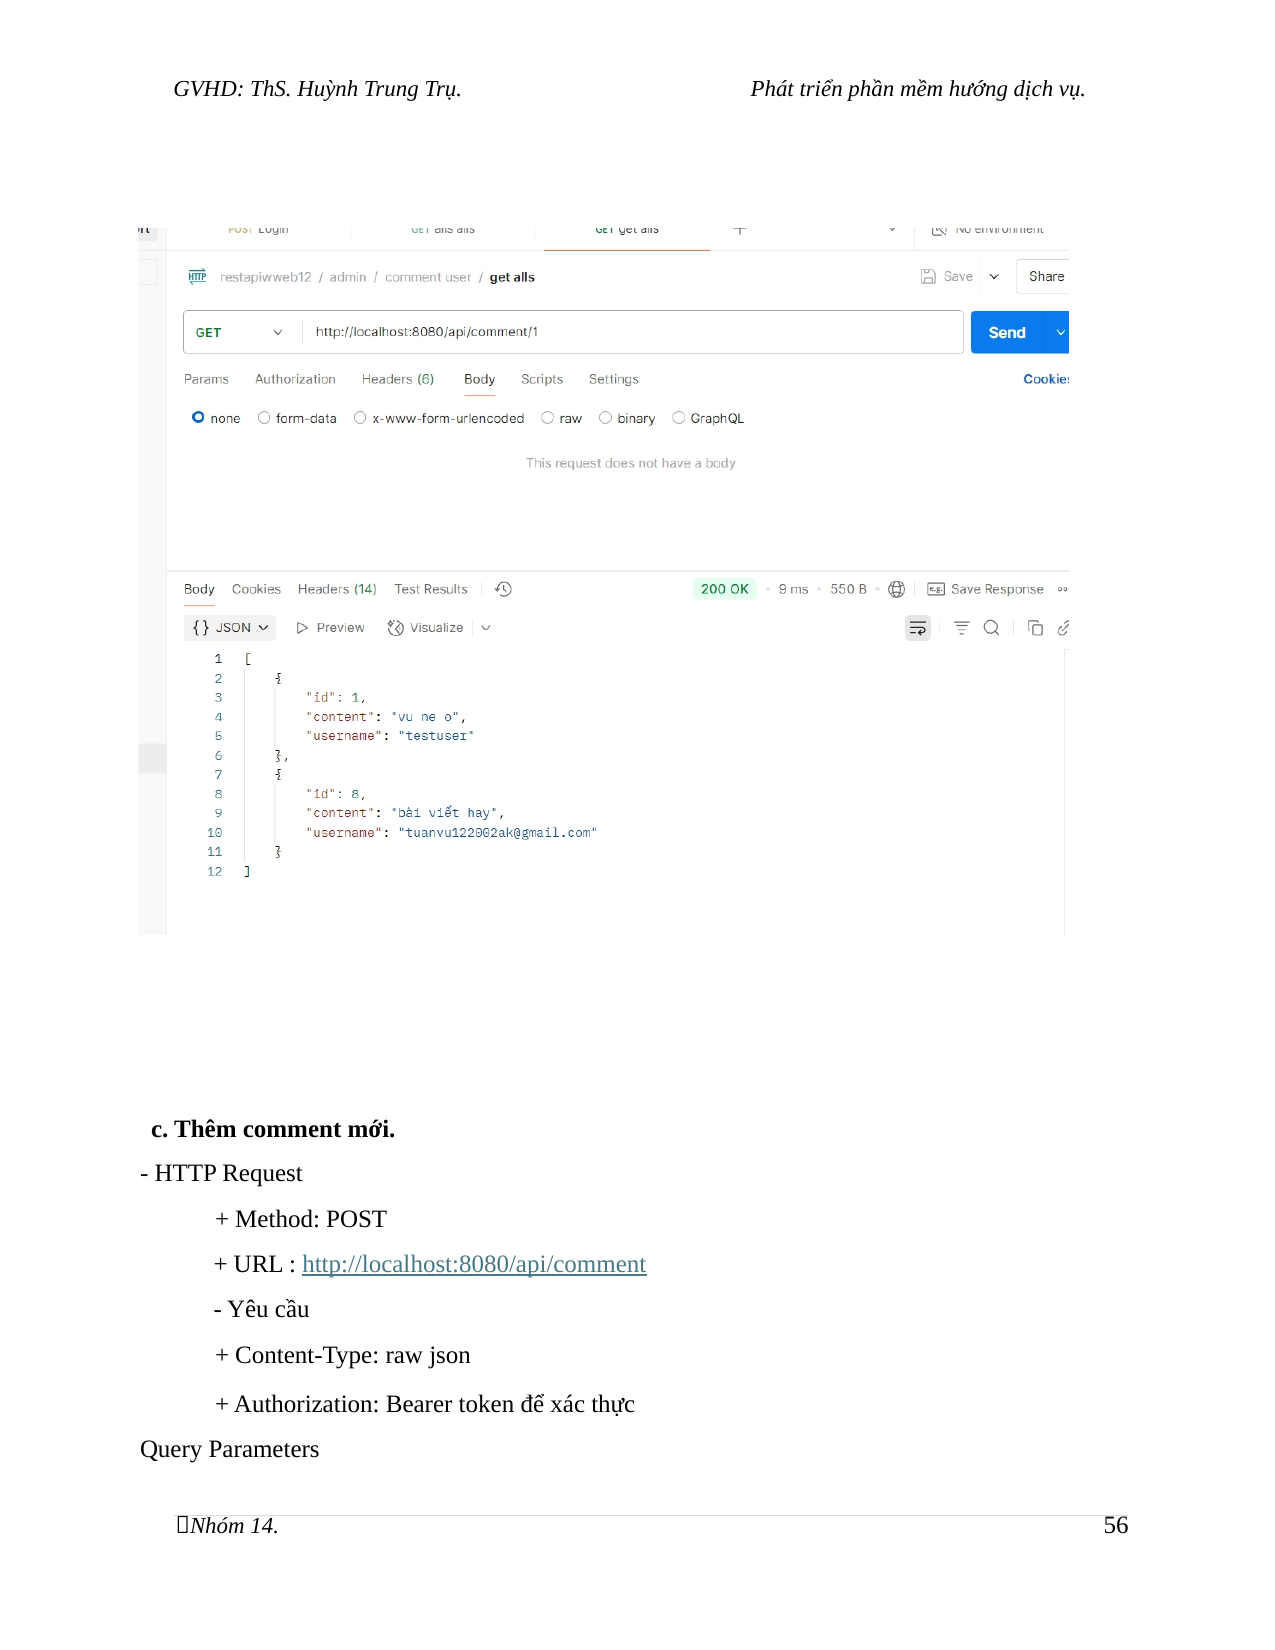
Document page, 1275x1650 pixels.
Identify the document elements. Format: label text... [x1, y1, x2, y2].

text + Authorization: Bearer token để xác thực [215, 1389, 1143, 1418]
text + Method: POST [215, 1204, 1143, 1232]
text c. Thêm comment mới. [138, 1114, 916, 1142]
text - Yêu cầu [138, 1294, 836, 1323]
list HTTP Request [140, 1158, 1143, 1187]
text Query Parameters [140, 1434, 1172, 1463]
text + Content-Type: raw json [215, 1340, 1143, 1369]
picture [138, 228, 1069, 935]
text + URL : http://localhost:8080/api/comment [138, 1249, 836, 1278]
